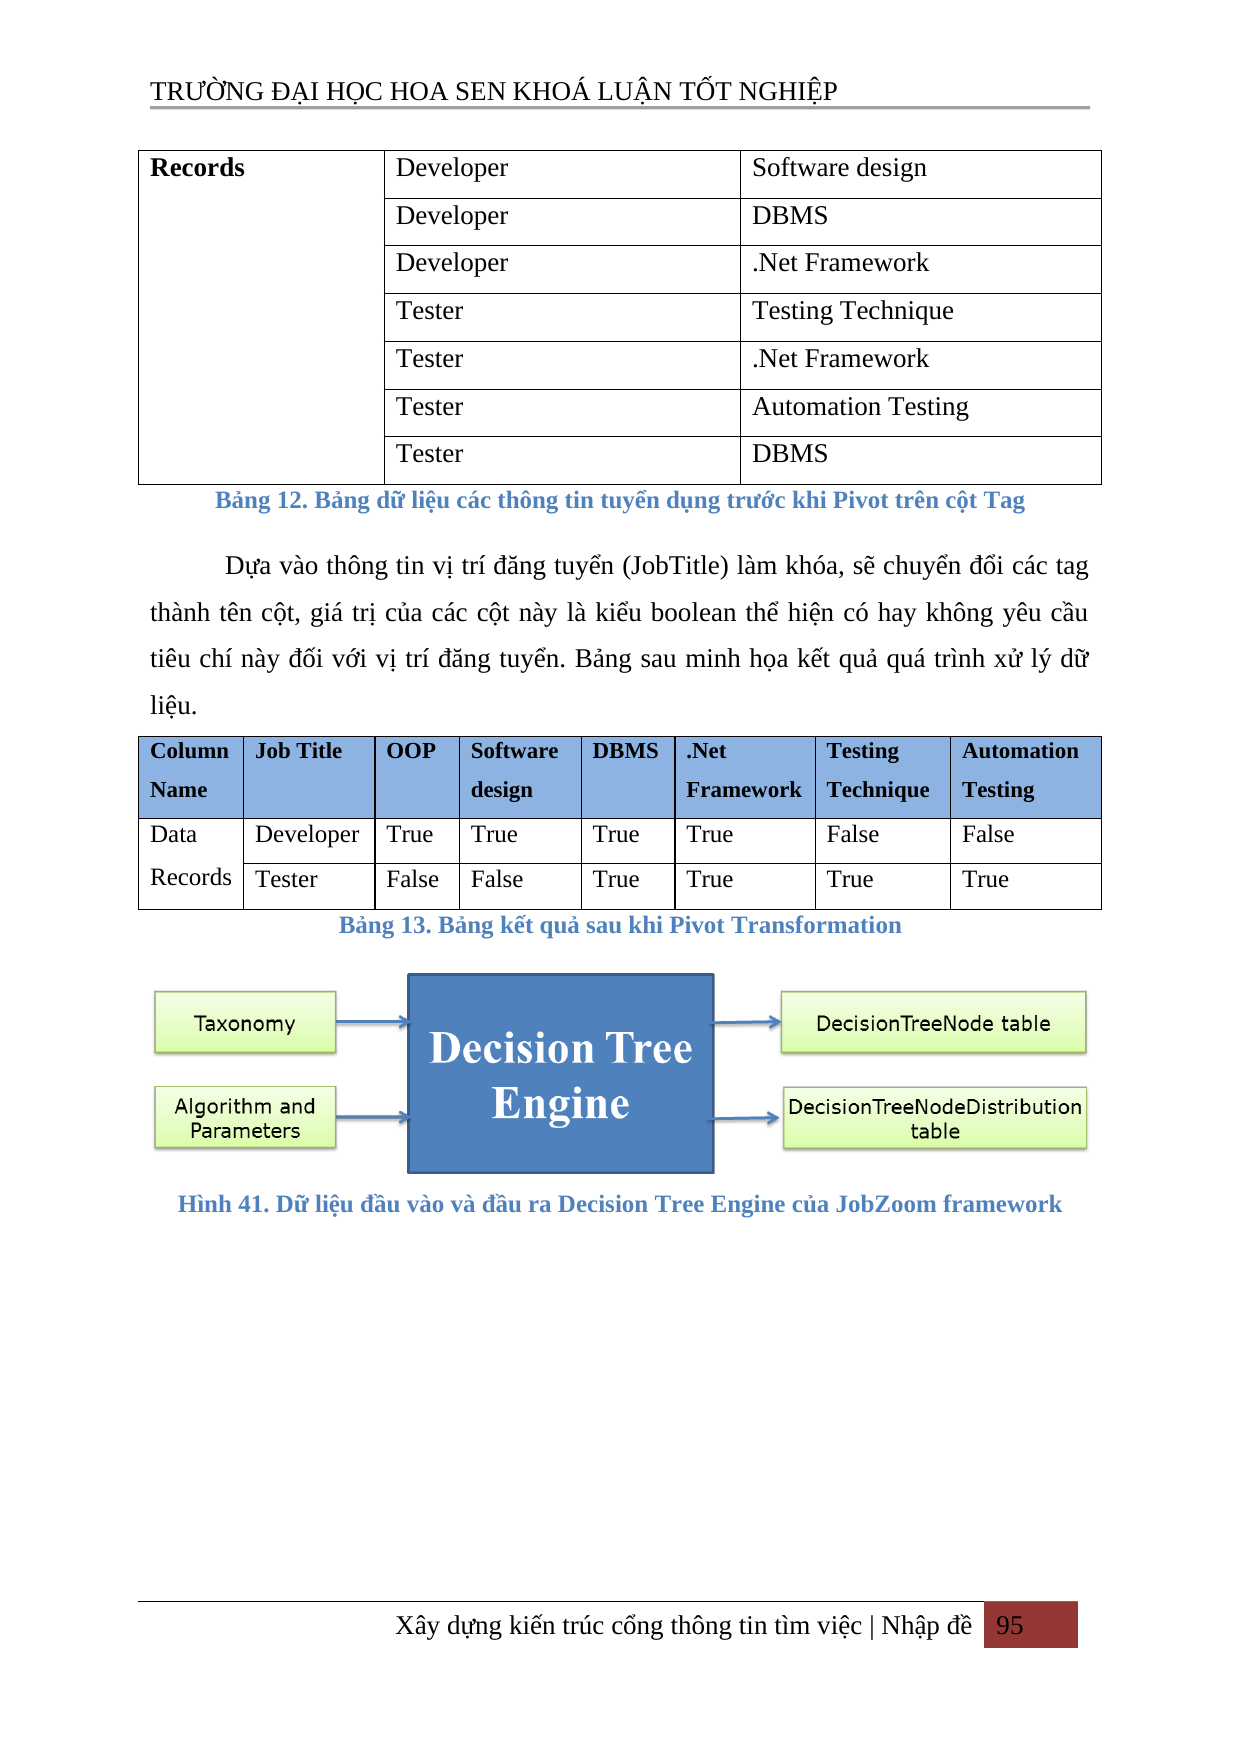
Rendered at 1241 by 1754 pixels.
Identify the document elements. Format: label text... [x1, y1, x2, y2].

table_header Automation Testing [951, 737, 1101, 818]
table_cell Tester [385, 437, 740, 484]
table_cell True [582, 864, 674, 909]
table_header .Net Framework [676, 737, 815, 818]
picture [150, 973, 1091, 1174]
table_header Software design [460, 737, 581, 818]
table_cell Data Records [139, 819, 243, 909]
table_cell True [676, 819, 815, 863]
table_cell Developer [244, 819, 374, 863]
table_cell True [676, 864, 815, 909]
table_cell True [582, 819, 674, 863]
table_cell Software design [741, 151, 1101, 198]
table_cell DBMS [741, 437, 1101, 484]
table_cell Tester [385, 342, 740, 388]
table_cell False [951, 819, 1101, 863]
table_cell Data Records [139, 151, 384, 484]
text Dựa vào thông tin vị trí đăng tuyển (JobTitle) làm khóa, sẽ chuyển đổi các tag thành tên cột, giá trị của các cột này là kiểu boolean thể hiện có hay không yêu cầu tiêu chí này đối với vị trí đăng tuyển. Bảng sau minh họa kết quả quá trình xử lý dữ liệu. [150, 549, 1090, 720]
table_cell Developer [385, 246, 740, 293]
table_cell True [460, 819, 581, 863]
table_cell Developer [385, 199, 740, 245]
table_header DBMS [582, 737, 674, 818]
table_cell True [816, 864, 950, 909]
table_cell Testing Technique [741, 294, 1101, 341]
table_cell DBMS [741, 199, 1101, 245]
table_cell Tester [385, 390, 740, 436]
table_cell Developer [385, 151, 740, 198]
table_cell Automation Testing [741, 390, 1101, 436]
table_header Column Name [139, 737, 243, 818]
table_header Job Title [244, 737, 374, 818]
table_cell True [951, 864, 1101, 909]
text Bảng 12. Bảng dữ liệu các thông tin tuyển dụng trước khi Pivot trên cột Tag [150, 485, 1090, 514]
table_cell Tester [385, 294, 740, 341]
table_cell True [376, 819, 459, 863]
text Bảng 13. Bảng kết quả sau khi Pivot Transformation [150, 910, 1090, 938]
table_header Testing Technique [816, 737, 950, 818]
table_cell Tester [244, 864, 374, 909]
table_header OOP [376, 737, 459, 818]
table_cell .Net Framework [741, 246, 1101, 293]
table_cell False [460, 864, 581, 909]
table_cell False [376, 864, 459, 909]
text Hình 41. Dữ liệu đầu vào và đầu ra Decision Tree Engine của JobZoom framework [150, 1189, 1090, 1217]
table_cell False [816, 819, 950, 863]
table_cell .Net Framework [741, 342, 1101, 388]
